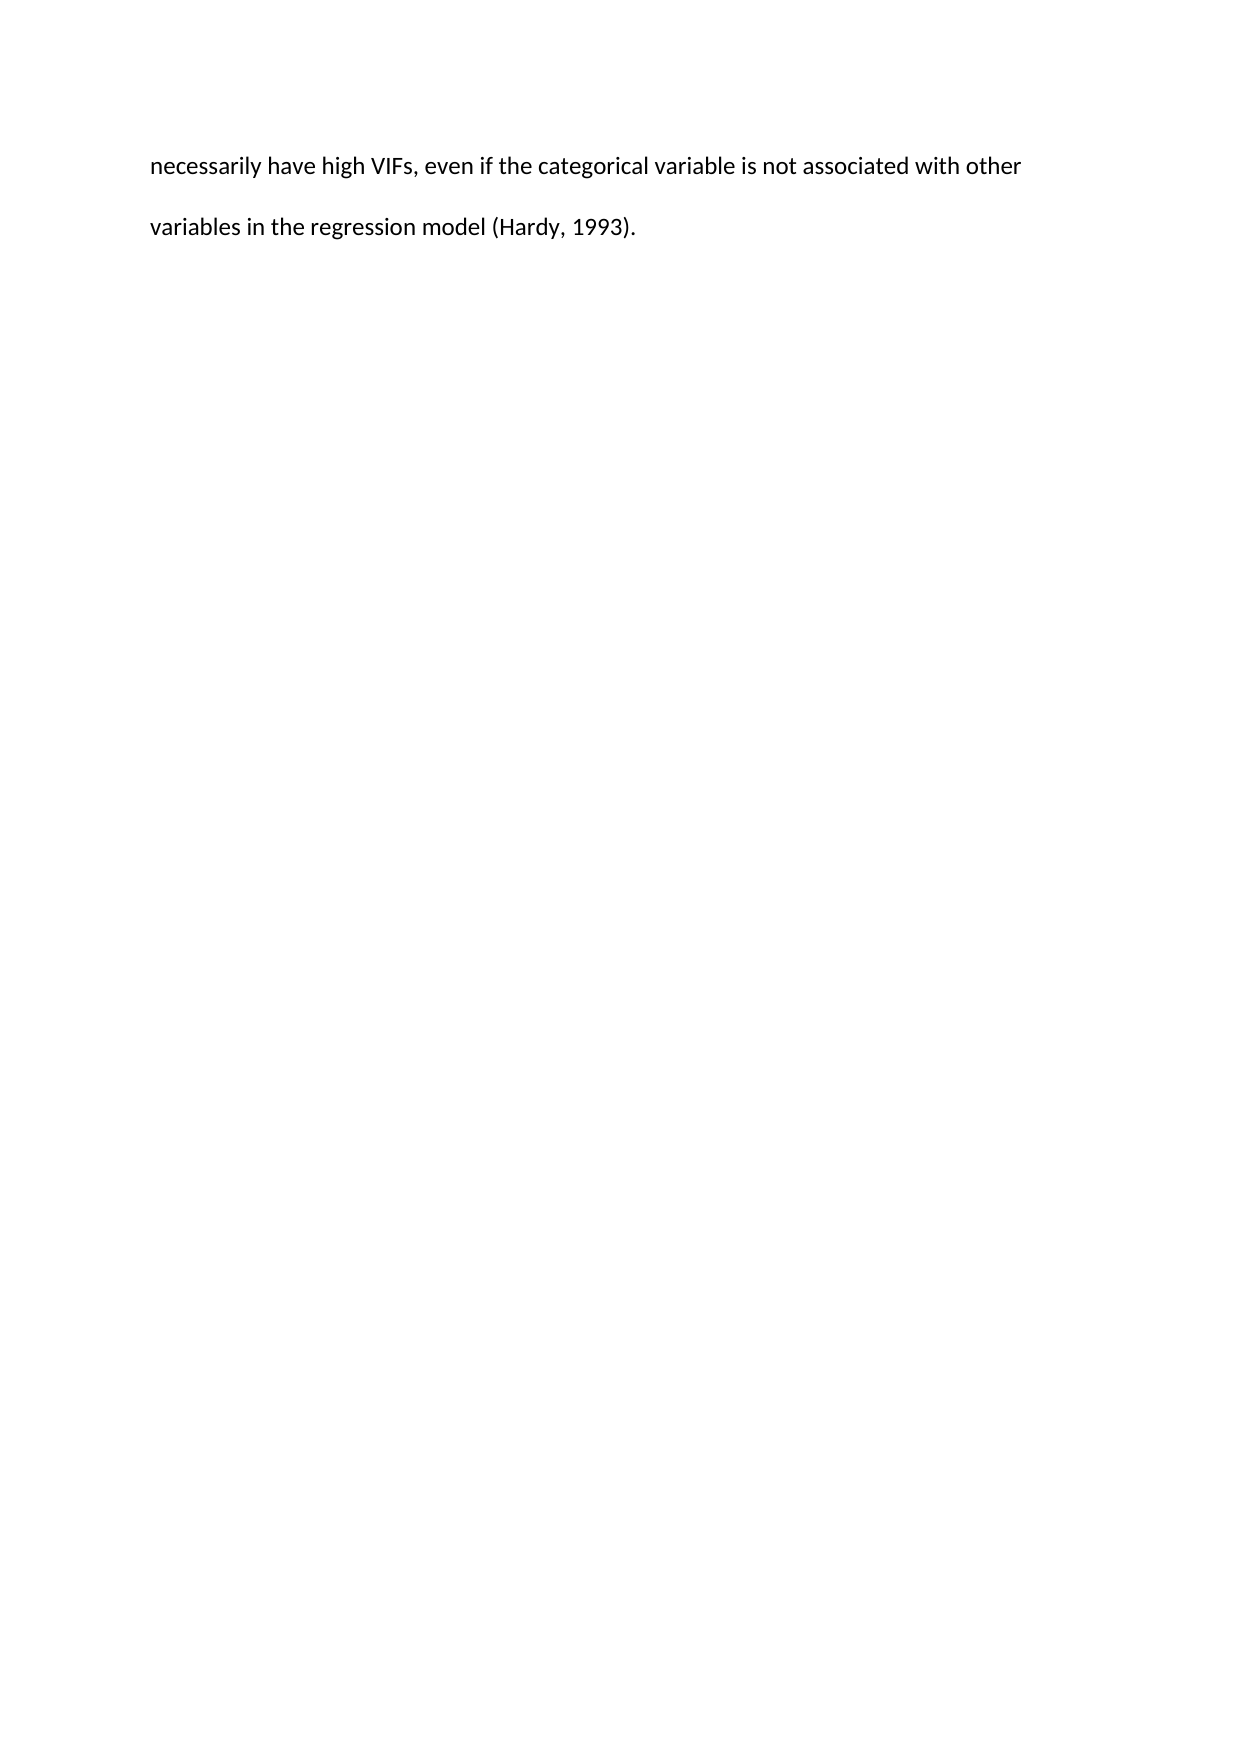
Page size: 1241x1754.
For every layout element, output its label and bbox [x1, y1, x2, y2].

text [150, 150, 1090, 242]
